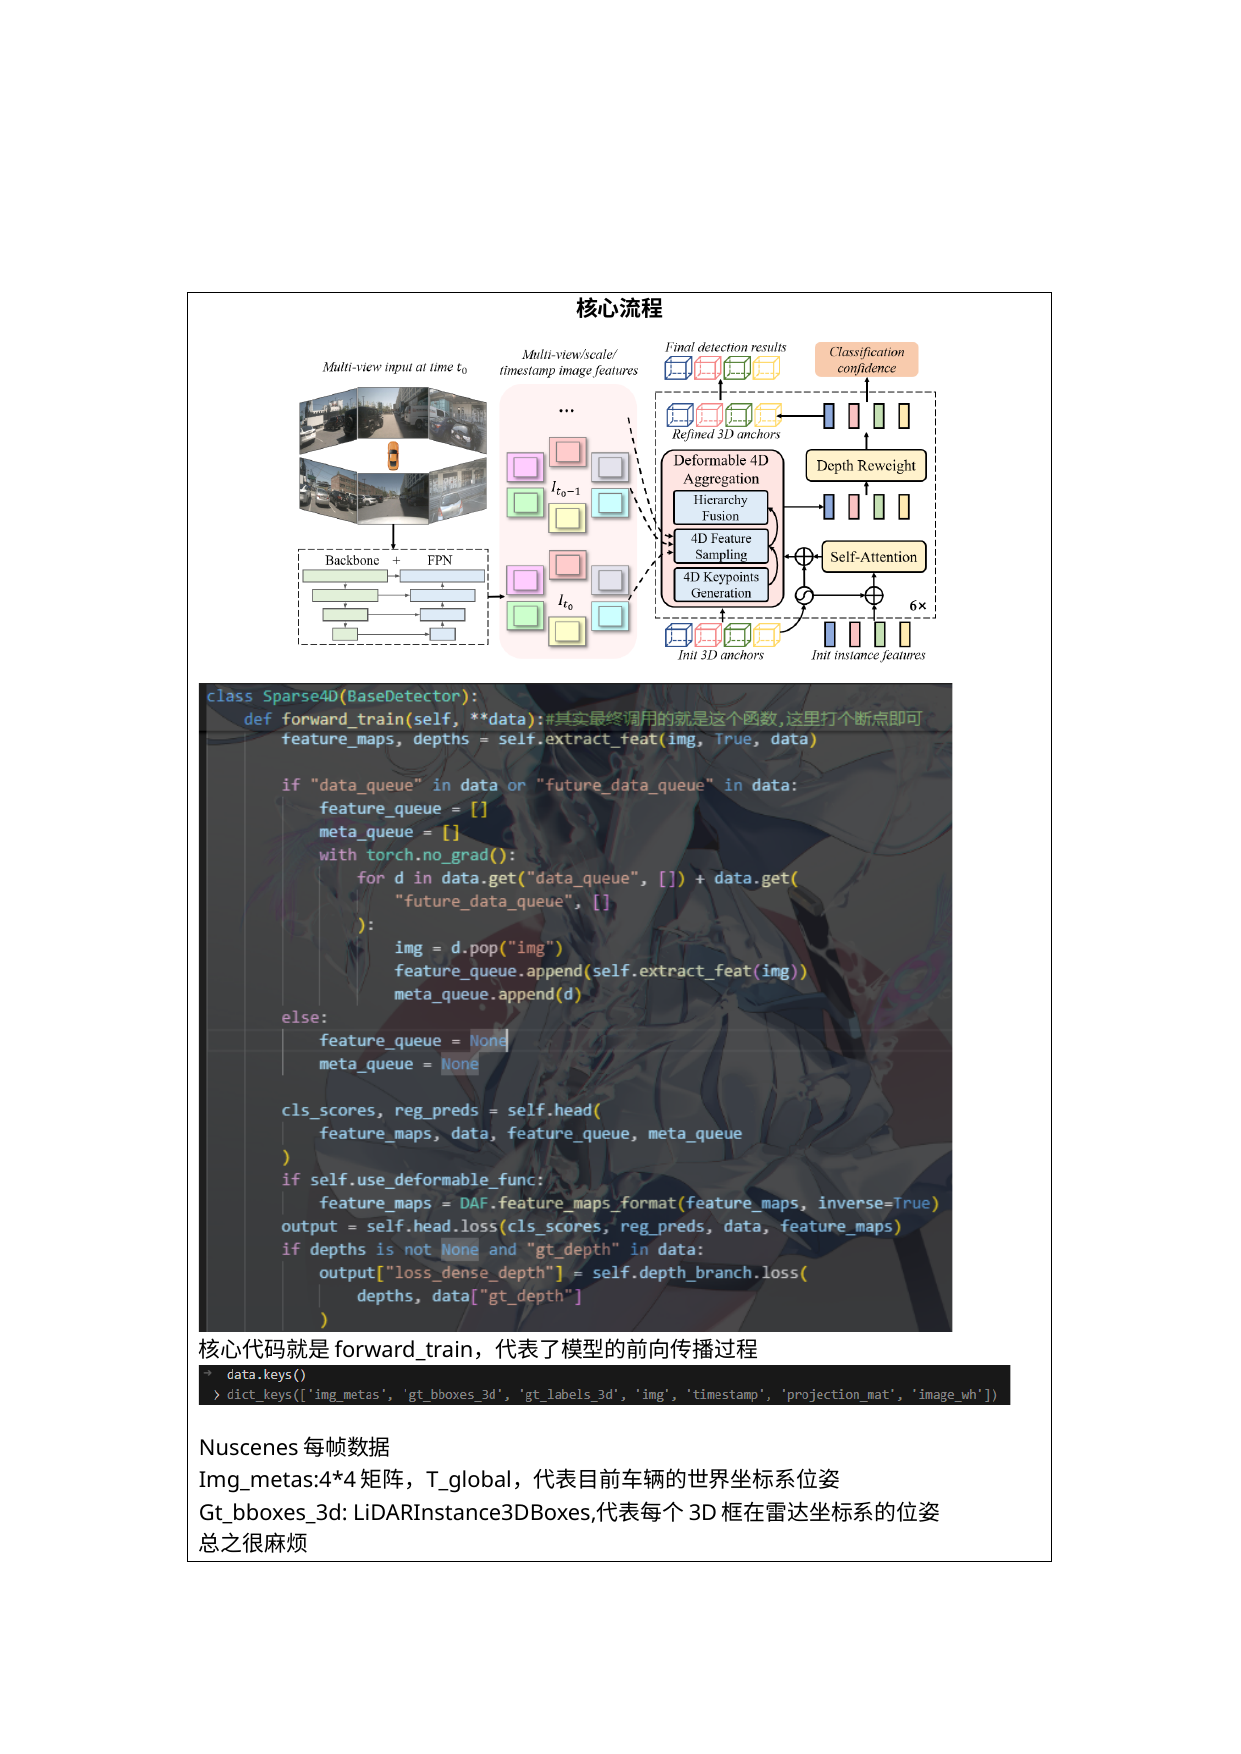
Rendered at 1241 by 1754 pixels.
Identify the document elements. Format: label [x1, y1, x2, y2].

picture [198, 1365, 1011, 1405]
table_header [188, 293, 1051, 1561]
picture [198, 683, 953, 1332]
picture [284, 325, 955, 666]
